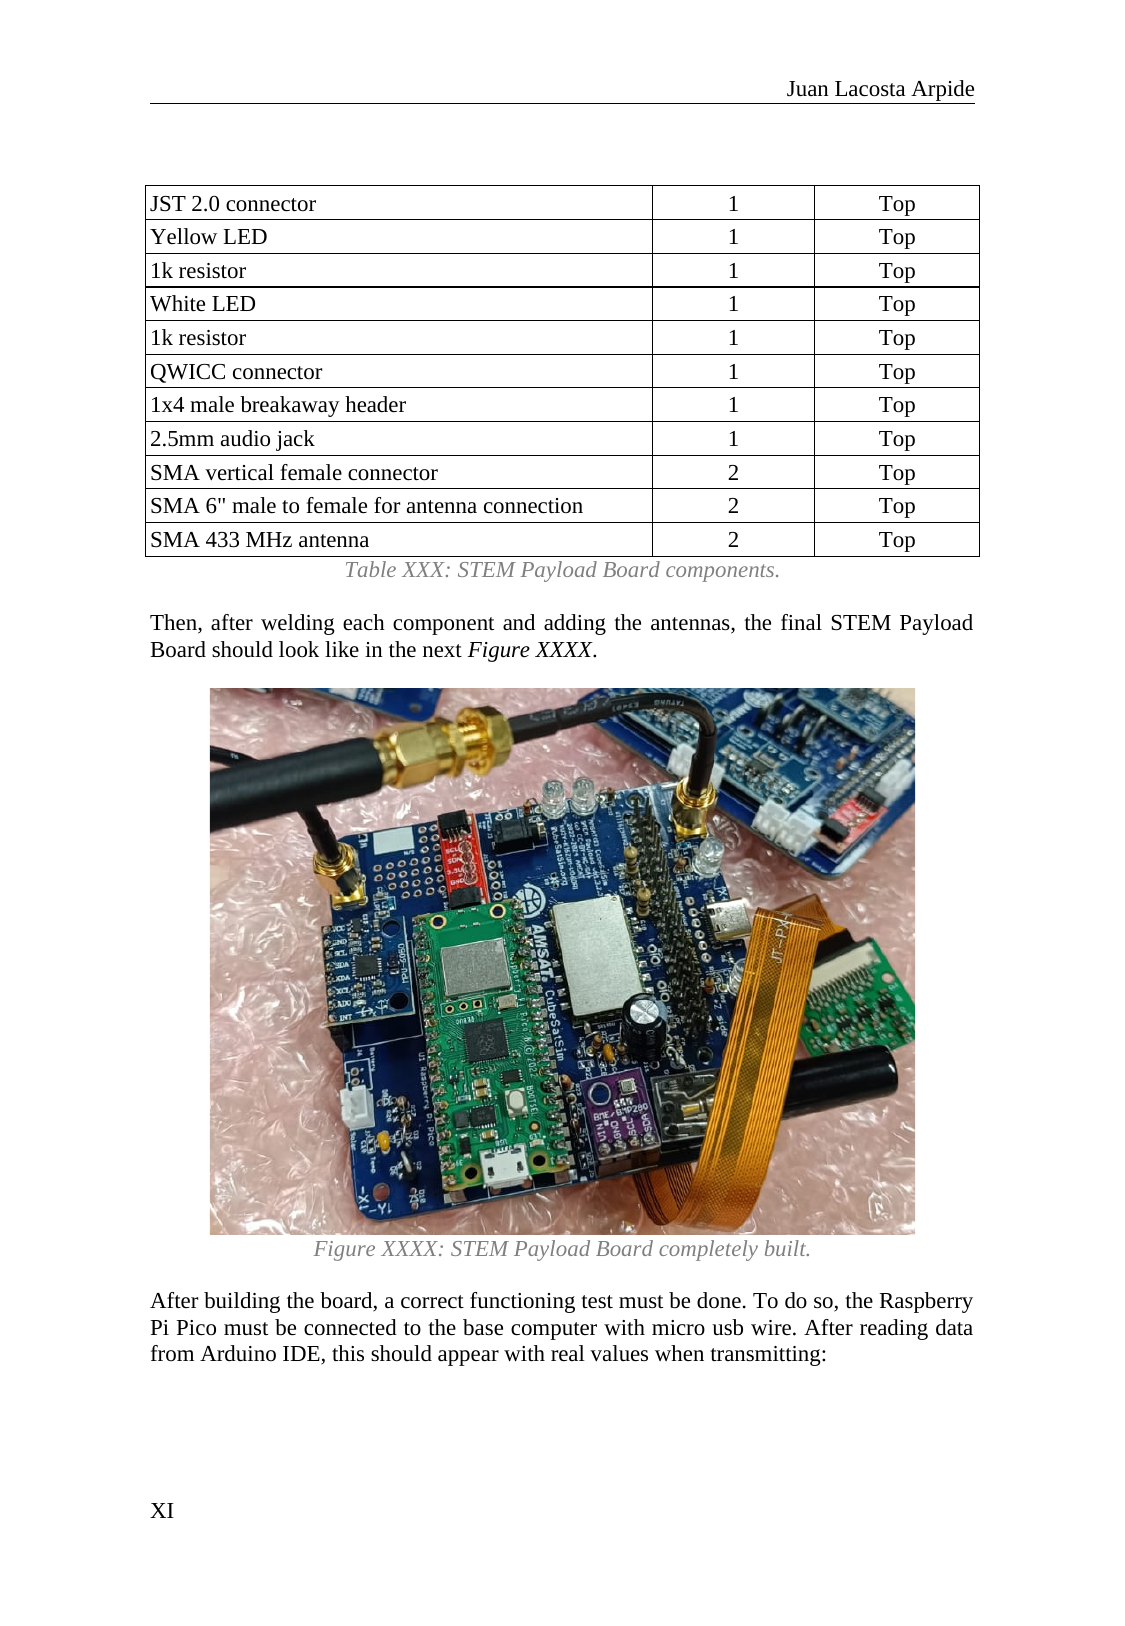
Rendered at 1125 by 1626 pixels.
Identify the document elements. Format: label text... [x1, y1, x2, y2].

text Table XXX: STEM Payload Board components. [150, 557, 975, 583]
table_cell Top [815, 456, 979, 488]
table_cell QWICC connector [146, 355, 652, 387]
table_cell Top [815, 288, 979, 320]
table_cell 2 [653, 523, 814, 556]
table_cell Top [815, 489, 979, 522]
table_cell Top [815, 523, 979, 556]
text Figure XXXX: STEM Payload Board completely built. [150, 1235, 975, 1261]
table_cell Top [815, 186, 979, 219]
table_cell Top [815, 422, 979, 454]
table_cell 1 [653, 422, 814, 454]
table_cell SMA vertical female connector [146, 456, 652, 488]
text Then, after welding each component and adding the antennas, the final STEM Payload Board should look like in the next Figure XXXX. [150, 609, 975, 662]
table_cell SMA 433 MHz antenna [146, 523, 652, 556]
table_cell Top [815, 254, 979, 286]
table_cell Top [815, 321, 979, 354]
table_cell 1 [653, 288, 814, 320]
text After building the board, a correct functioning test must be done. To do so, the Raspberry Pi Pico must be connected to the base computer with micro usb wire. After reading data from Arduino IDE, this should appear with real values when transmitting: [150, 1287, 975, 1366]
table_cell SMA 6" male to female for antenna connection [146, 489, 652, 522]
table_cell 1 [653, 186, 814, 219]
table_cell Top [815, 220, 979, 253]
table_cell 1 [653, 321, 814, 354]
table_cell 1 [653, 220, 814, 253]
table_cell Top [815, 388, 979, 421]
table_cell White LED [146, 288, 652, 320]
table_cell 2 [653, 456, 814, 488]
table_cell Yellow LED [146, 220, 652, 253]
table_cell 1k resistor [146, 254, 652, 286]
table_cell 1 [653, 254, 814, 286]
table_cell 1 [653, 388, 814, 421]
table_cell JST 2.0 connector [146, 186, 652, 219]
table_cell 2 [653, 489, 814, 522]
table_cell 1k resistor [146, 321, 652, 354]
table_cell 1 [653, 355, 814, 387]
table_cell 1x4 male breakaway header [146, 388, 652, 421]
table_cell 2.5mm audio jack [146, 422, 652, 454]
table_cell Top [815, 355, 979, 387]
picture [209, 688, 916, 1235]
